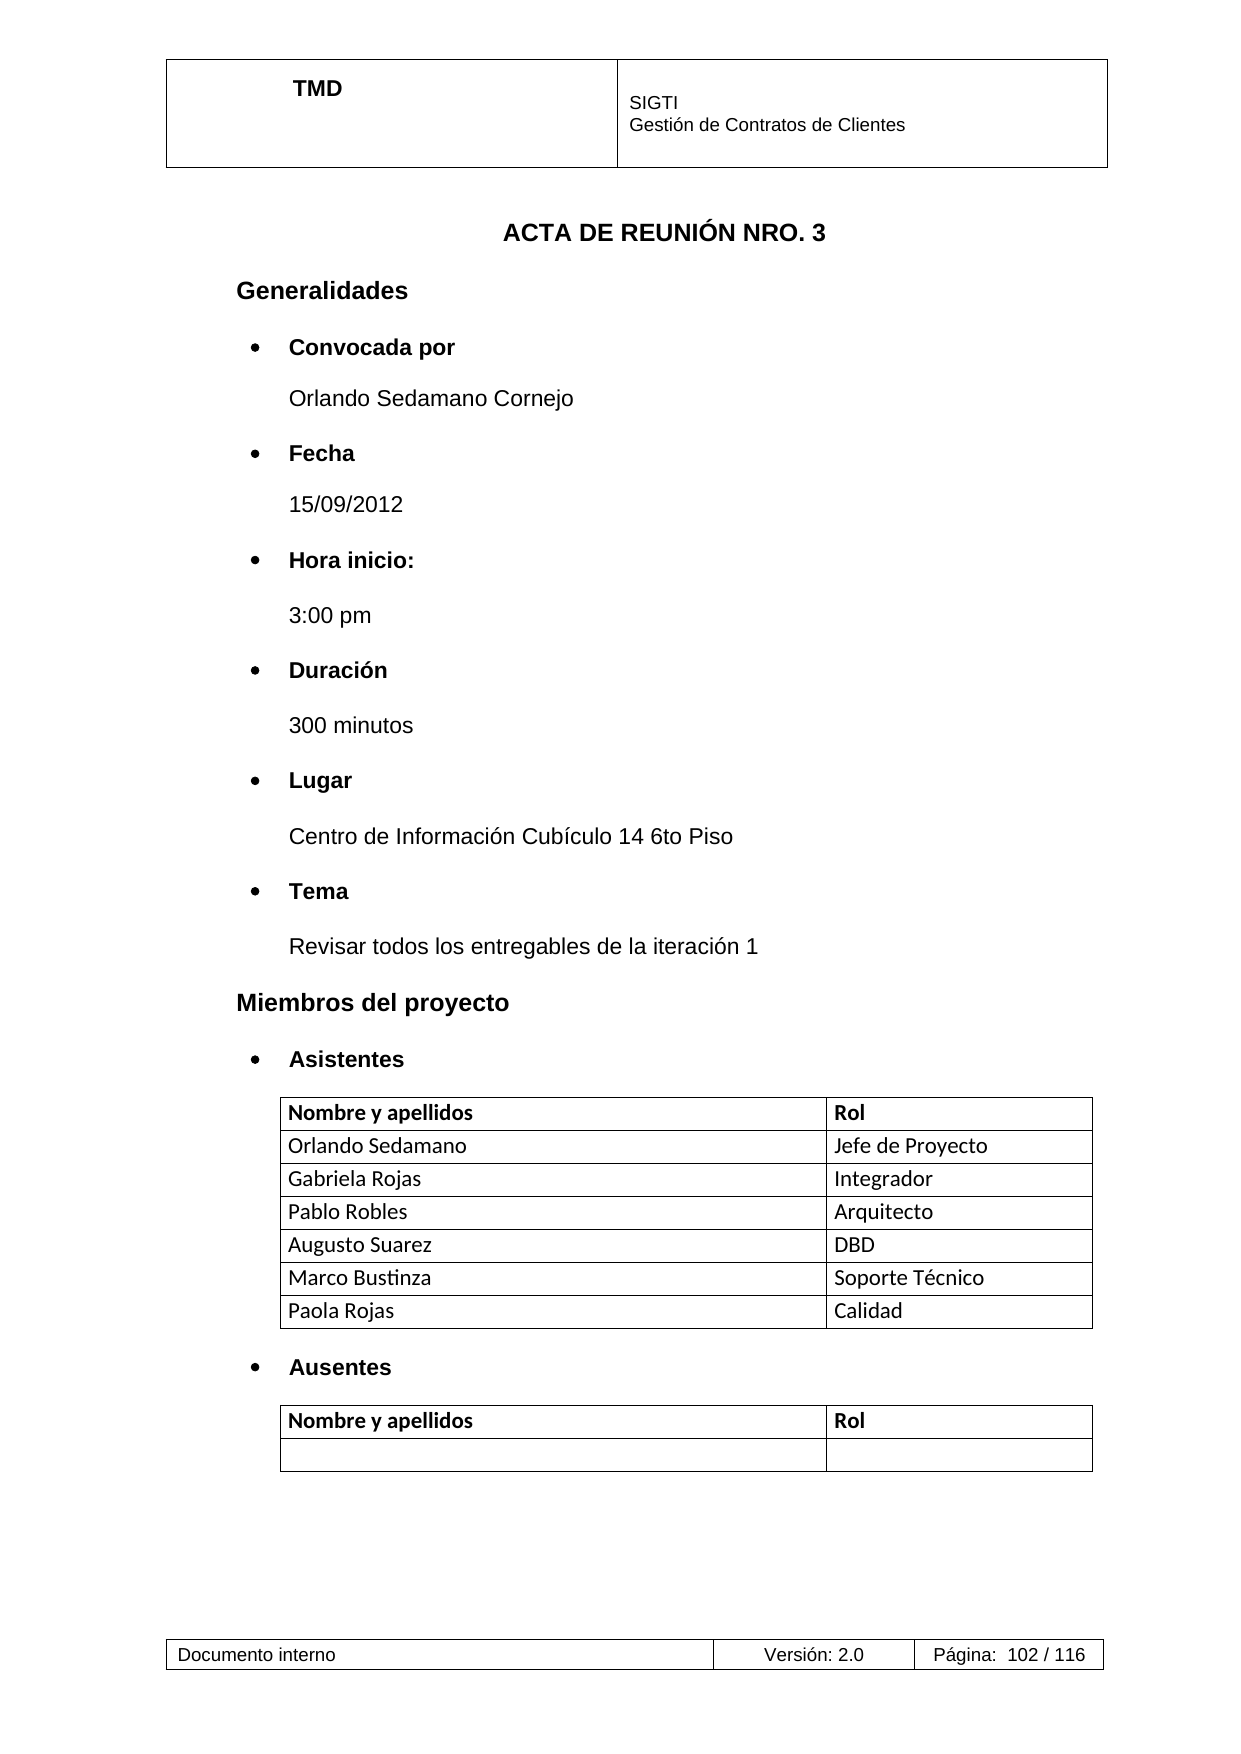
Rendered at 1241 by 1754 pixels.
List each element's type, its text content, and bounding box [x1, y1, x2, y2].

list Lugar [251, 767, 1092, 794]
list Generalidades [236, 276, 1092, 305]
list ACTA DE REUNIÓN NRO. 3 [236, 218, 1092, 247]
table_cell [281, 1439, 826, 1471]
table_header Nombre y apellidos [281, 1098, 826, 1130]
table_cell Marco Bustinza [281, 1263, 826, 1295]
table_cell Integrador [827, 1164, 1092, 1196]
list Hora inicio: [251, 547, 1092, 573]
table_cell DBD [827, 1230, 1092, 1262]
list Miembros del proyecto [236, 988, 1092, 1017]
table_header Nombre y apellidos [281, 1406, 826, 1438]
table_cell Gabriela Rojas [281, 1164, 826, 1196]
list Centro de Información Cubículo 14 6to Piso [288, 823, 1092, 849]
table_cell Orlando Sedamano [281, 1131, 826, 1163]
table_cell Arquitecto [827, 1197, 1092, 1229]
table_header Rol [827, 1098, 1092, 1130]
table_cell Soporte Técnico [827, 1263, 1092, 1295]
list 15/09/2012 [288, 491, 1092, 518]
list 300 minutos [288, 712, 1092, 738]
list Ausentes [251, 1354, 1092, 1380]
table_header Rol [827, 1406, 1092, 1438]
list Tema [251, 878, 1092, 904]
list 3:00 pm [288, 602, 1092, 628]
list Asistentes [251, 1046, 1092, 1073]
list Revisar todos los entregables de la iteración 1 [288, 933, 1092, 959]
table_cell Pablo Robles [281, 1197, 826, 1229]
table_cell [827, 1439, 1092, 1471]
table_cell Paola Rojas [281, 1296, 826, 1328]
table_cell Jefe de Proyecto [827, 1131, 1092, 1163]
list Orlando Sedamano Cornejo [288, 385, 1092, 411]
list Duración [251, 657, 1092, 683]
list Convocada por [251, 334, 1092, 360]
table_cell Augusto Suarez [281, 1230, 826, 1262]
list Fecha [251, 440, 1092, 467]
table_cell Calidad [827, 1296, 1092, 1328]
